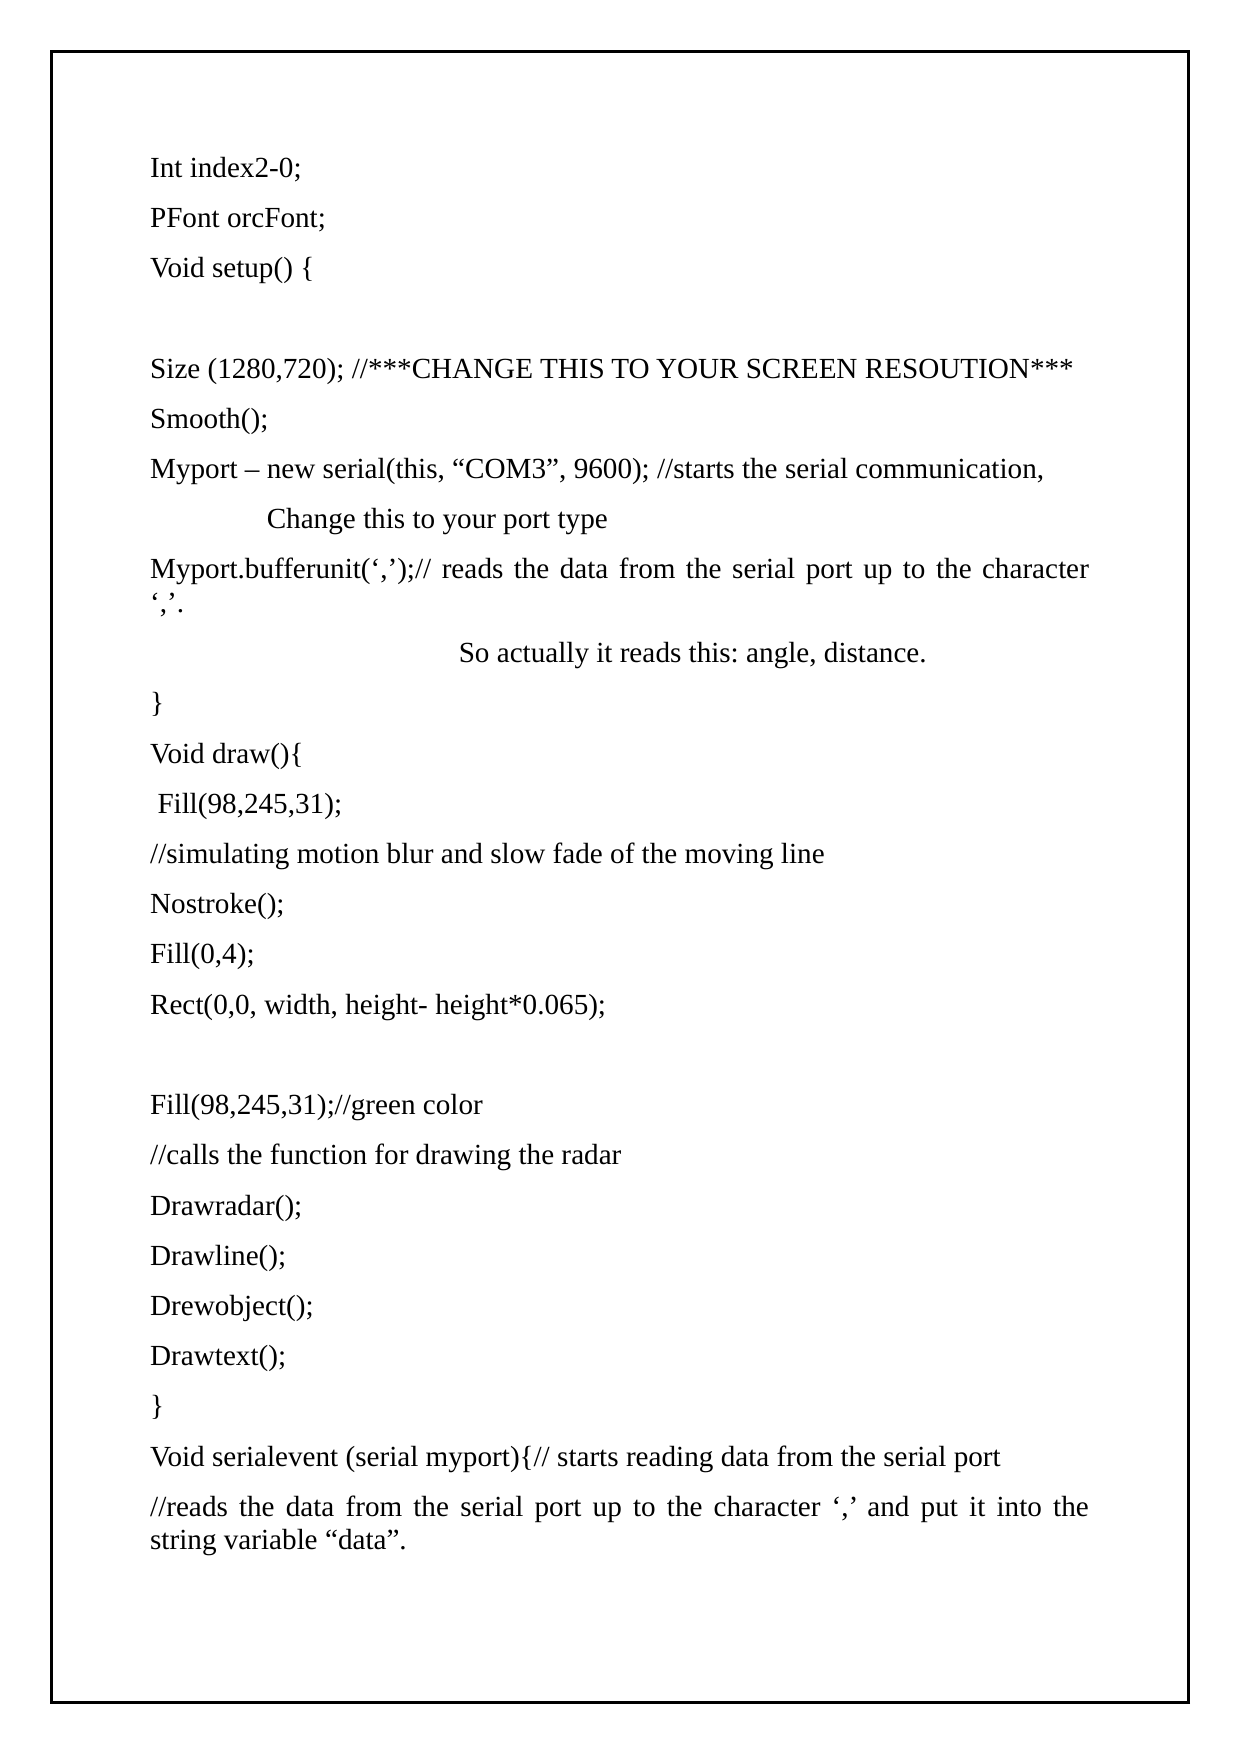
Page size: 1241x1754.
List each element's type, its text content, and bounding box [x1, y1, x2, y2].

text Void serialevent (serial myport){// starts reading data from the serial port [150, 1439, 1090, 1472]
text Fill(0,4); [150, 937, 1090, 970]
text Smooth(); [150, 401, 1090, 434]
text Drawtext(); [150, 1338, 1090, 1372]
text Fill(98,245,31);//green color [150, 1087, 1090, 1121]
text Drewobject(); [150, 1288, 1090, 1322]
text Void draw(){ [150, 736, 1090, 769]
text Drawradar(); [150, 1188, 1090, 1221]
text //calls the function for drawing the radar [150, 1137, 1090, 1171]
text } [150, 1388, 1090, 1422]
text Fill(98,245,31); [150, 786, 1090, 819]
text //simulating motion blur and slow fade of the moving line [150, 836, 1090, 870]
text Myport.bufferunit(‘,’);// reads the data from the serial port up to the character ‘,’. [150, 552, 1090, 619]
text Void setup() { [150, 250, 1090, 284]
text PFont orcFont; [150, 200, 1090, 234]
text Nostroke(); [150, 886, 1090, 920]
text Int index2-0; [150, 150, 1090, 183]
text } [150, 686, 1090, 719]
text Size (1280,720); //***CHANGE THIS TO YOUR SCREEN RESOUTION*** [150, 351, 1090, 384]
text Rect(0,0, width, height- height*0.065); [150, 987, 1090, 1020]
text So actually it reads this: angle, distance. [150, 635, 1090, 669]
text Change this to your port type [150, 501, 1090, 535]
text //reads the data from the serial port up to the character ‘,’ and put it into the string variable “data”. [150, 1489, 1090, 1556]
text Myport – new serial(this, “COM3”, 9600); //starts the serial communication, [150, 451, 1090, 485]
text Drawline(); [150, 1238, 1090, 1271]
